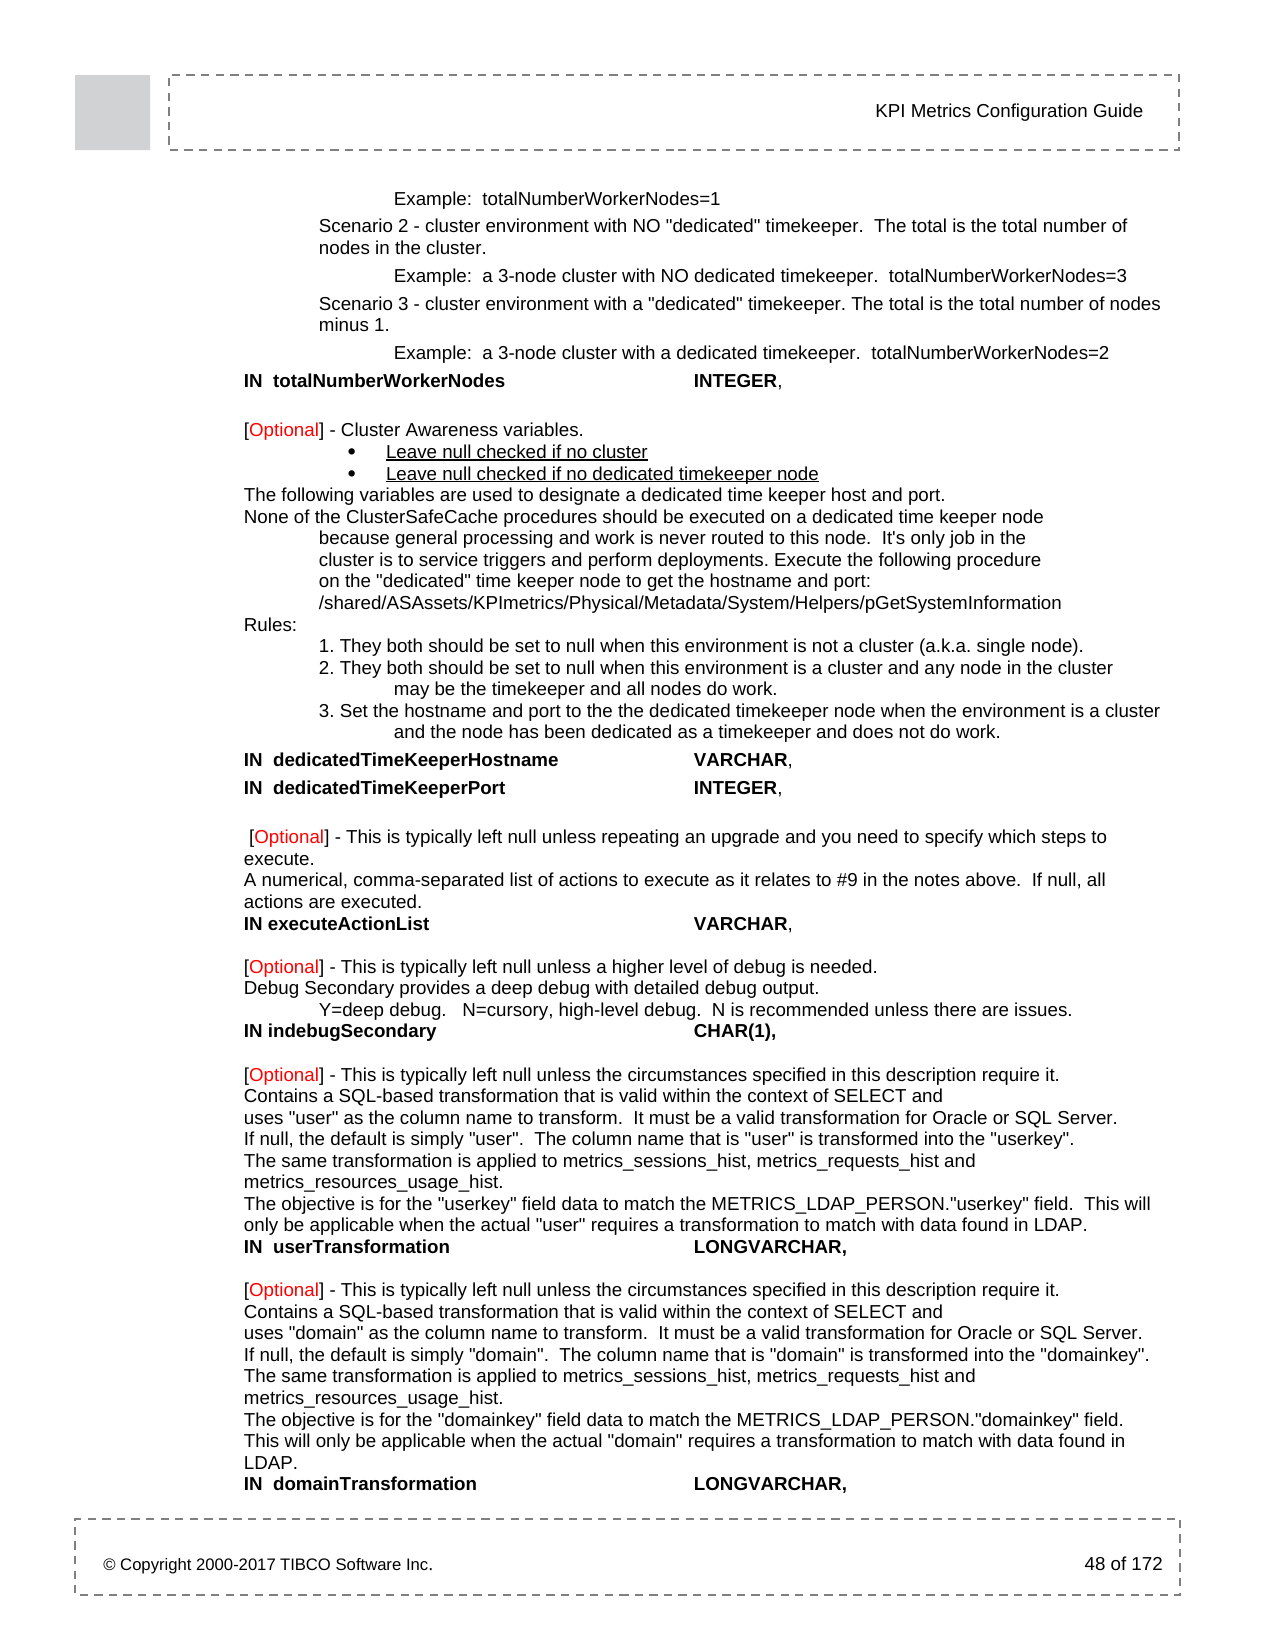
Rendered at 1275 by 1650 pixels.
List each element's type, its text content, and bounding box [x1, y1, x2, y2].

text A numerical, comma-separated list of actions to execute as it relates to #9 in the notes above. If null, all actions are executed. [244, 869, 1162, 912]
text Example: totalNumberWorkerNodes=1 [394, 187, 1162, 209]
text Example: a 3-node cluster with NO dedicated timekeeper. totalNumberWorkerNodes=3 [394, 265, 1162, 286]
text None of the ClusterSafeCache procedures should be executed on a dedicated time keeper node [244, 506, 1162, 527]
text Debug Secondary provides a deep debug with detailed debug output. [244, 977, 1162, 999]
text 3. Set the hostname and port to the the dedicated timekeeper node when the environment is a cluster [244, 699, 1162, 721]
text uses "domain" as the column name to transform. It must be a valid transformation for Oracle or SQL Server. [244, 1322, 1162, 1344]
text Example: a 3-node cluster with a dedicated timekeeper. totalNumberWorkerNodes=2 [394, 342, 1162, 363]
text The following variables are used to designate a dedicated time keeper host and port. [244, 484, 1162, 506]
text The objective is for the "userkey" field data to match the METRICS_LDAP_PERSON."userkey" field. This will only be applicable when the actual "user" requires a transformation to match with data found in LDAP. [244, 1193, 1162, 1236]
text The same transformation is applied to metrics_sessions_hist, metrics_requests_hist and metrics_resources_usage_hist. [244, 1149, 1162, 1193]
text Scenario 3 - cluster environment with a "dedicated" timekeeper. The total is the total number of nodes minus 1. [319, 292, 1162, 336]
text 2. They both should be set to null when this environment is a cluster and any node in the cluster [244, 656, 1162, 678]
text Contains a SQL-based transformation that is valid within the context of SELECT and [244, 1085, 1162, 1106]
text [Optional] - This is typically left null unless repeating an upgrade and you need to specify which steps to execute. [244, 826, 1162, 869]
text IN executeActionList VARCHAR, [244, 912, 1162, 934]
list Leave null checked if no cluster [348, 441, 1162, 462]
text The objective is for the "domainkey" field data to match the METRICS_LDAP_PERSON."domainkey" field. This will only be applicable when the actual "domain" requires a transformation to match with data found in LDAP. [244, 1408, 1162, 1473]
text IN userTransformation LONGVARCHAR, [244, 1236, 1162, 1257]
text uses "user" as the column name to transform. It must be a valid transformation for Oracle or SQL Server. [244, 1106, 1162, 1128]
text IN totalNumberWorkerNodes INTEGER, [244, 370, 1162, 391]
text and the node has been dedicated as a timekeeper and does not do work. [244, 721, 1162, 743]
text because general processing and work is never routed to this node. It's only job in the [244, 527, 1162, 549]
text IN indebugSecondary CHAR(1), [244, 1020, 1162, 1042]
text Rules: [244, 613, 1162, 635]
text If null, the default is simply "user". The column name that is "user" is transformed into the "userkey". [244, 1128, 1162, 1149]
text Contains a SQL-based transformation that is valid within the context of SELECT and [244, 1301, 1162, 1322]
text 1. They both should be set to null when this environment is not a cluster (a.k.a. single node). [244, 635, 1162, 656]
text IN dedicatedTimeKeeperPort INTEGER, [244, 777, 1162, 798]
text Scenario 2 - cluster environment with NO "dedicated" timekeeper. The total is the total number of nodes in the cluster. [319, 215, 1162, 258]
text [Optional] - This is typically left null unless the circumstances specified in this description require it. [244, 1063, 1162, 1085]
text may be the timekeeper and all nodes do work. [244, 678, 1162, 699]
text IN dedicatedTimeKeeperHostname VARCHAR, [244, 749, 1162, 771]
text IN domainTransformation LONGVARCHAR, [244, 1473, 1162, 1494]
list Leave null checked if no dedicated timekeeper node [348, 462, 1162, 484]
text [Optional] - This is typically left null unless a higher level of debug is needed. [244, 956, 1162, 977]
text [Optional] - Cluster Awareness variables. [244, 419, 1162, 441]
text cluster is to service triggers and perform deployments. Execute the following procedure [244, 549, 1162, 570]
text If null, the default is simply "domain". The column name that is "domain" is transformed into the "domainkey". [244, 1344, 1162, 1365]
text on the "dedicated" time keeper node to get the hostname and port: [244, 570, 1162, 592]
text [Optional] - This is typically left null unless the circumstances specified in this description require it. [244, 1279, 1162, 1301]
text /shared/ASAssets/KPImetrics/Physical/Metadata/System/Helpers/pGetSystemInformation [244, 592, 1162, 613]
text The same transformation is applied to metrics_sessions_hist, metrics_requests_hist and metrics_resources_usage_hist. [244, 1365, 1162, 1408]
text Y=deep debug. N=cursory, high-level debug. N is recommended unless there are issues. [244, 999, 1162, 1020]
